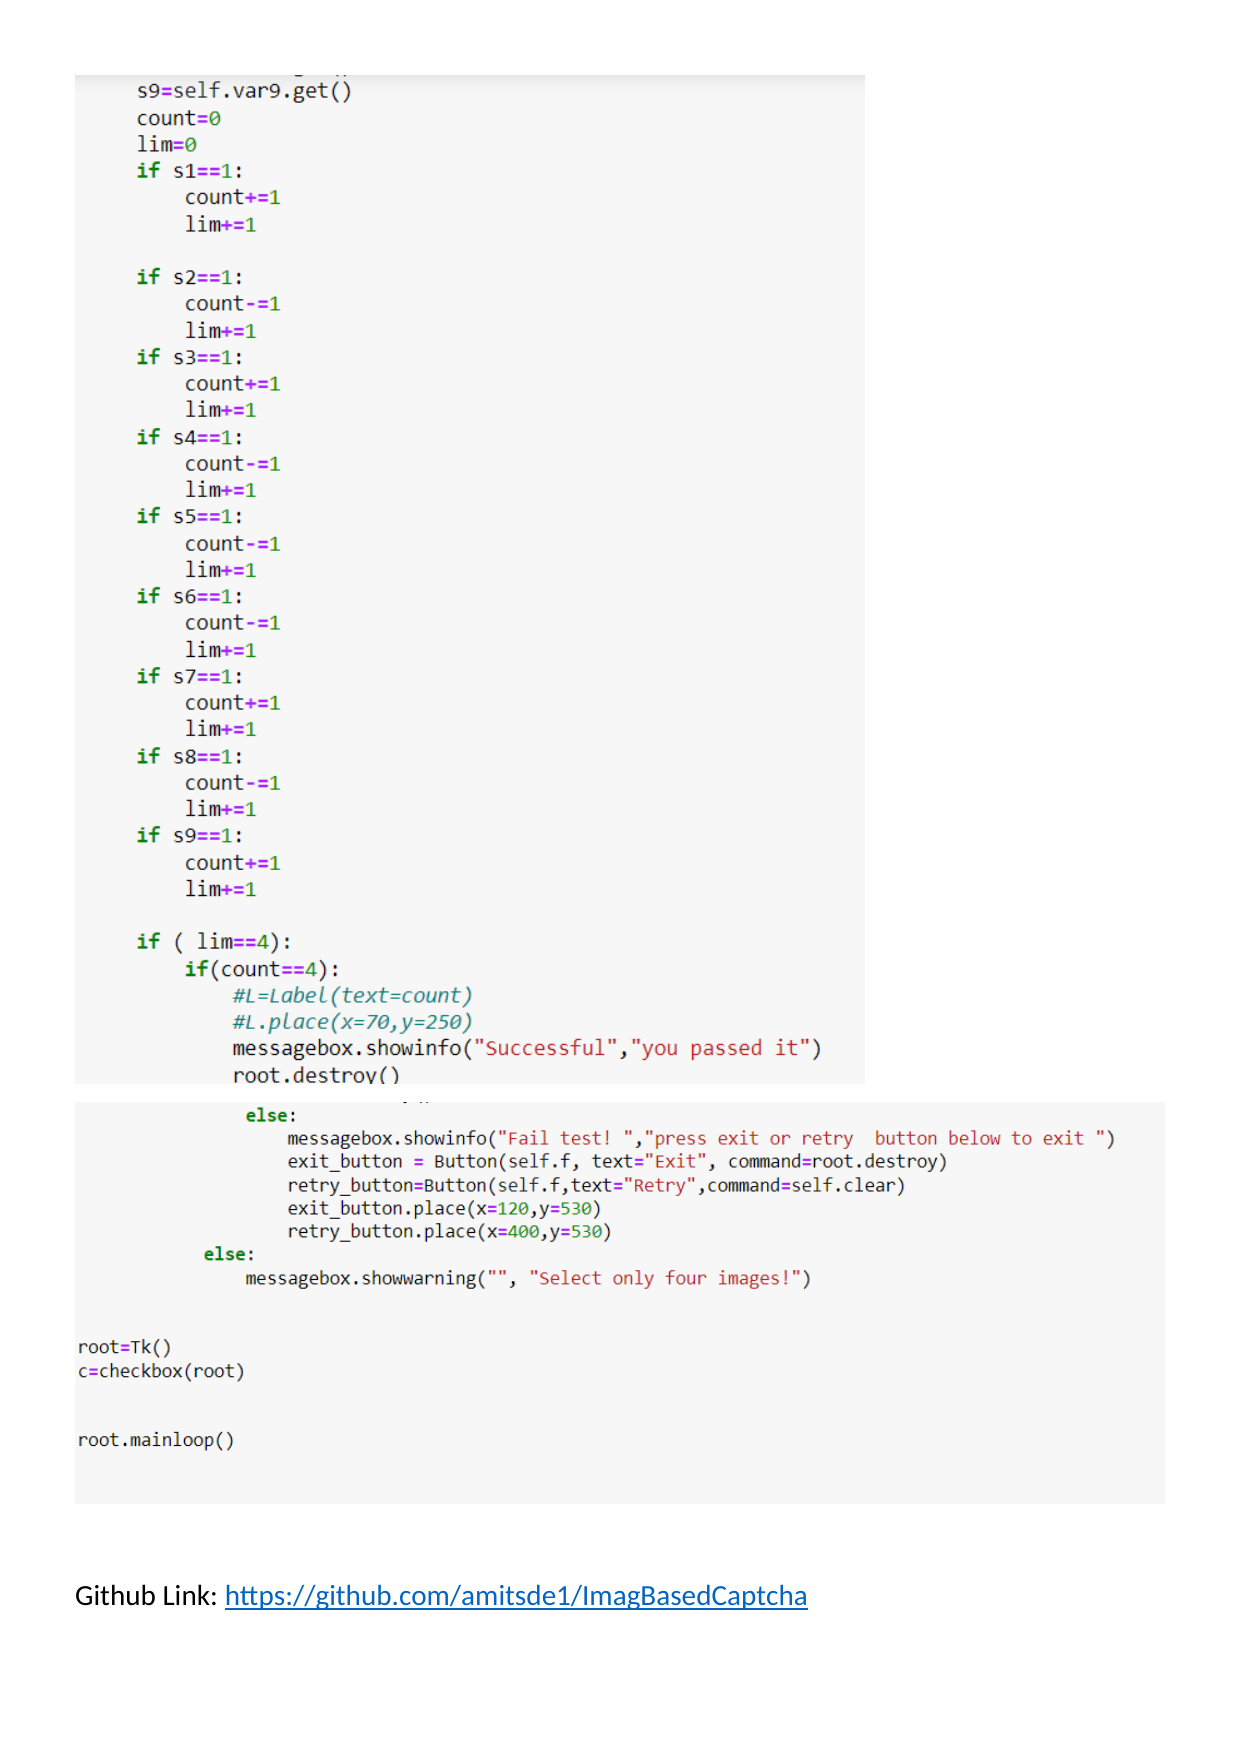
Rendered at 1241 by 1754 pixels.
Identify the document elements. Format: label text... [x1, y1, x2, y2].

text Github Link: https://github.com/amitsde1/ImagBasedCaptcha [75, 1577, 1165, 1613]
picture [75, 1102, 1166, 1504]
picture [75, 75, 865, 1084]
